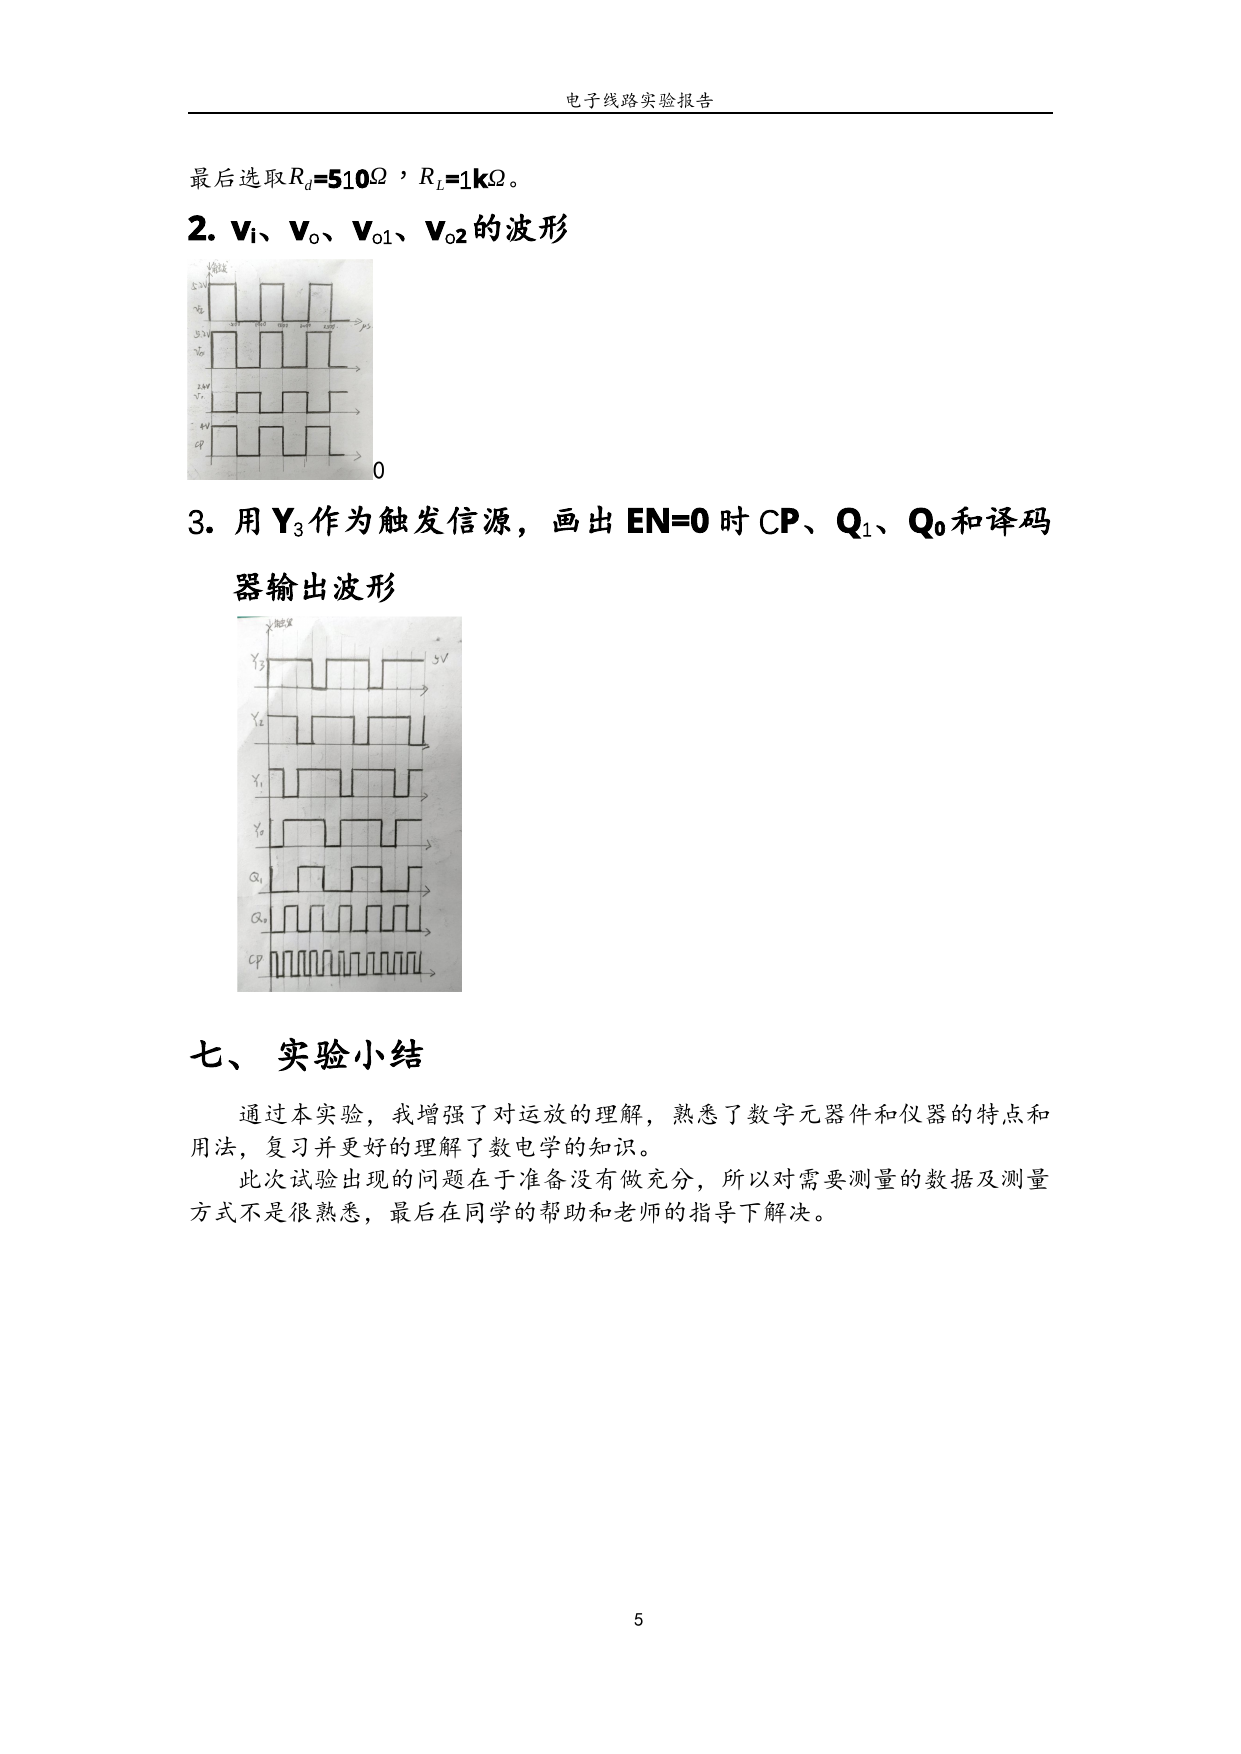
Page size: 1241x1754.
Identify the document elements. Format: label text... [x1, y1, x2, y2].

text 0 [187, 259, 1053, 487]
picture [188, 260, 373, 480]
text 最后选取=510=1k。 [187, 162, 1053, 194]
text 此次试验出现的问题在于准备没有做充分，所以对需要测量的数据及测量方式不是很熟悉，最后在同学的帮助和老师的指导下解决。 [187, 1162, 1053, 1227]
subtitle 用Y3作为触发信源，画出EN=0时CP、Q1、Q0和译码器输出波形 [187, 487, 1053, 617]
subtitle vi、vo、vo1、vo2的波形 [187, 194, 1053, 259]
text 通过本实验，我增强了对运放的理解，熟悉了数字元器件和仪器的特点和用法，复习并更好的理解了数电学的知识。 [187, 1097, 1053, 1162]
subtitle 实验小结 [187, 1019, 1053, 1084]
picture [238, 617, 462, 991]
